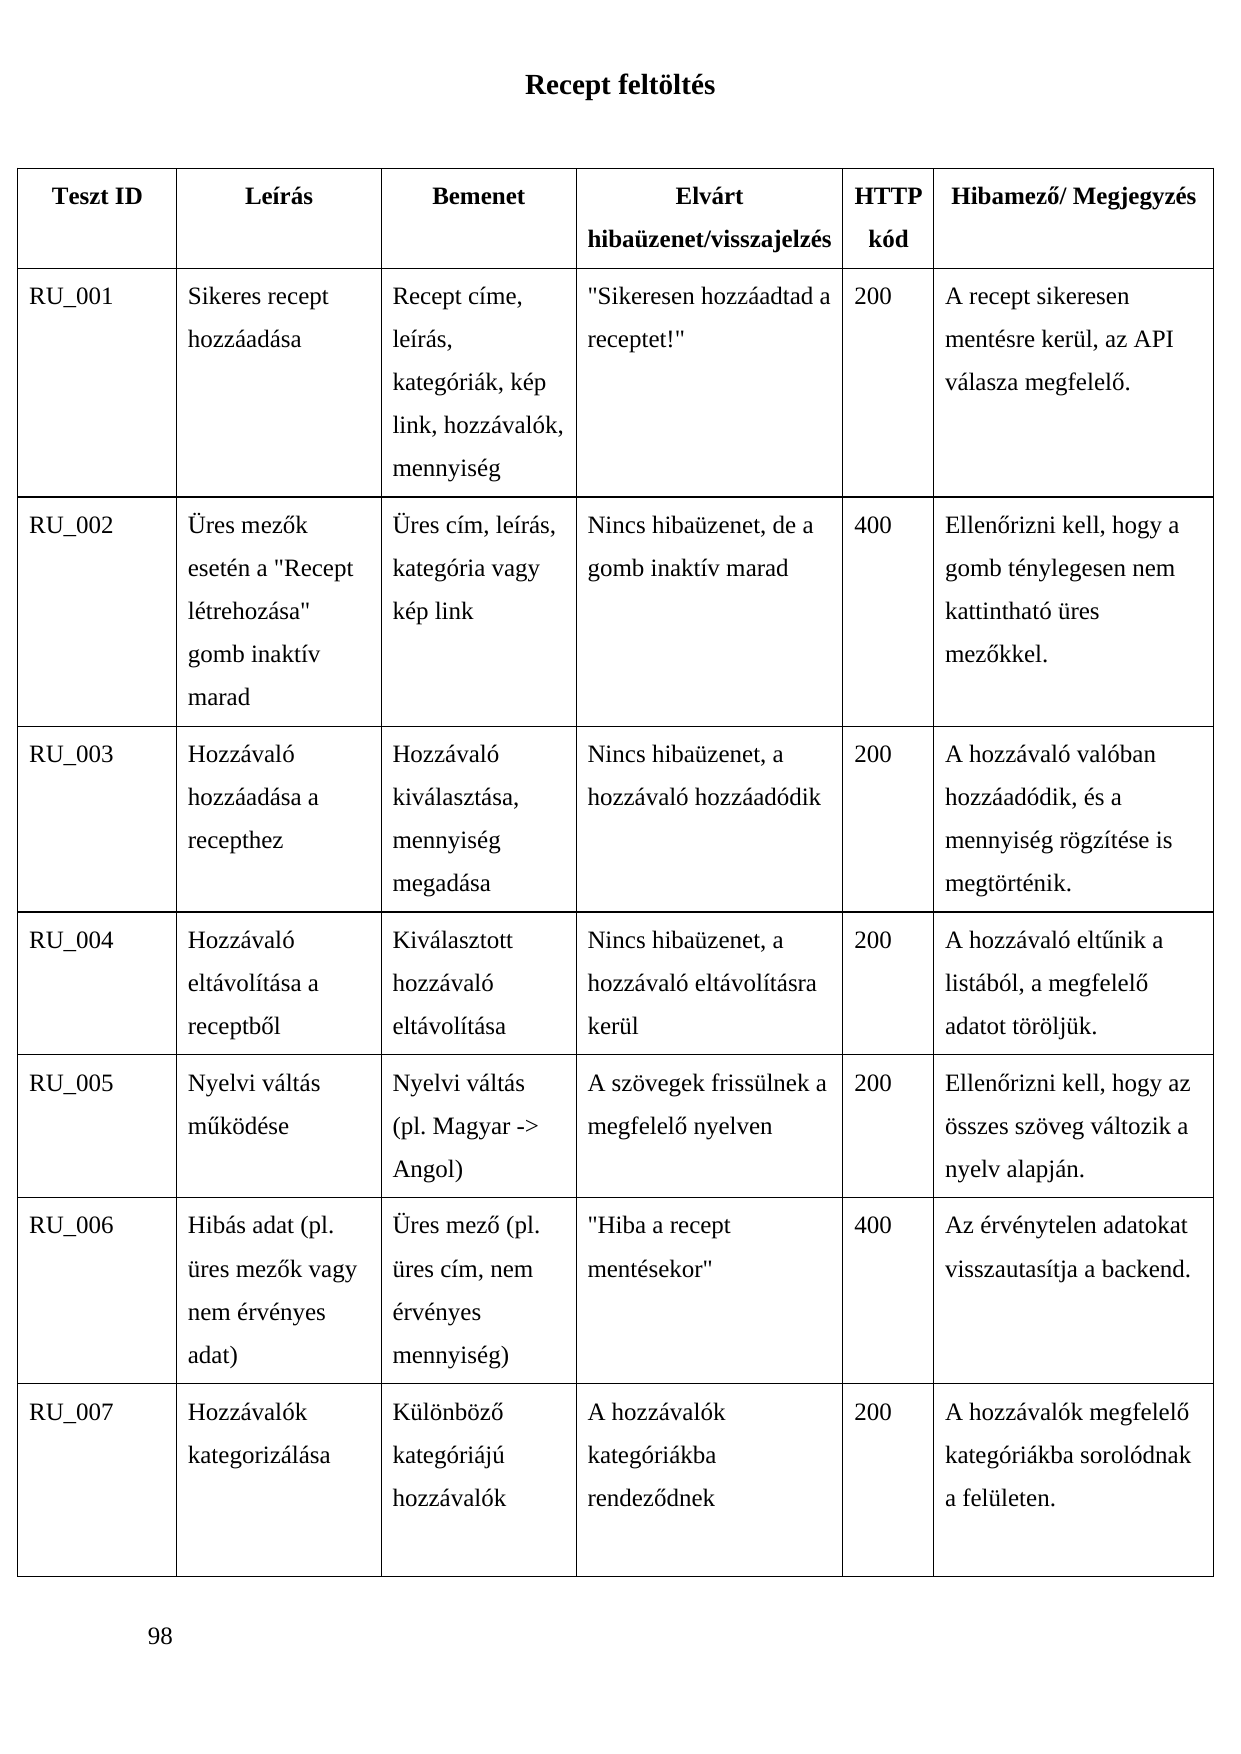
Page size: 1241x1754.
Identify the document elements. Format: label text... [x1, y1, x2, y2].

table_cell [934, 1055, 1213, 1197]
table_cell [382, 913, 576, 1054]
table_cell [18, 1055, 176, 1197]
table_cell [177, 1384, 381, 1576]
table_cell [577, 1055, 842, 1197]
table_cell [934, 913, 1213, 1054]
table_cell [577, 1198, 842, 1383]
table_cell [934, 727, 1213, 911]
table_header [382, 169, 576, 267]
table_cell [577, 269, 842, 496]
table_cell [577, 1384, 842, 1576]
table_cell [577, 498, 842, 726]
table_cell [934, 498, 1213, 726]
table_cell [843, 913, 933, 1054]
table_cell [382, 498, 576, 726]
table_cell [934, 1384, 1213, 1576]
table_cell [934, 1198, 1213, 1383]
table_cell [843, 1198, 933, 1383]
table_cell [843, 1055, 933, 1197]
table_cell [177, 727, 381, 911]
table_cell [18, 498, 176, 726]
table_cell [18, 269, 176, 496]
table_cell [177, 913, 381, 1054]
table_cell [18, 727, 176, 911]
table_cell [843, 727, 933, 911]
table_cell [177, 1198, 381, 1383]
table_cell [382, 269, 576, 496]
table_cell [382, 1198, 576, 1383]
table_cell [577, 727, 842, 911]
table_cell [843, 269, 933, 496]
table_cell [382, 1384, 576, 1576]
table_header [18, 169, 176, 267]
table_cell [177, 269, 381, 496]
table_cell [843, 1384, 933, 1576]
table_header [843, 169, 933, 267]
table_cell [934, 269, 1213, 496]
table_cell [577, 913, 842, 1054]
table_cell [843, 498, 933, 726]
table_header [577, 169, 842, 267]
text Recept feltöltés [148, 67, 1093, 101]
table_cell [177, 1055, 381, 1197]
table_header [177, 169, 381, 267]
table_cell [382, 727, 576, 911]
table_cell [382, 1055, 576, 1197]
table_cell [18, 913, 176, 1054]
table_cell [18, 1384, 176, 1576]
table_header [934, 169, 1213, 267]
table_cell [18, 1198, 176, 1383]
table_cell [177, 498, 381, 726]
